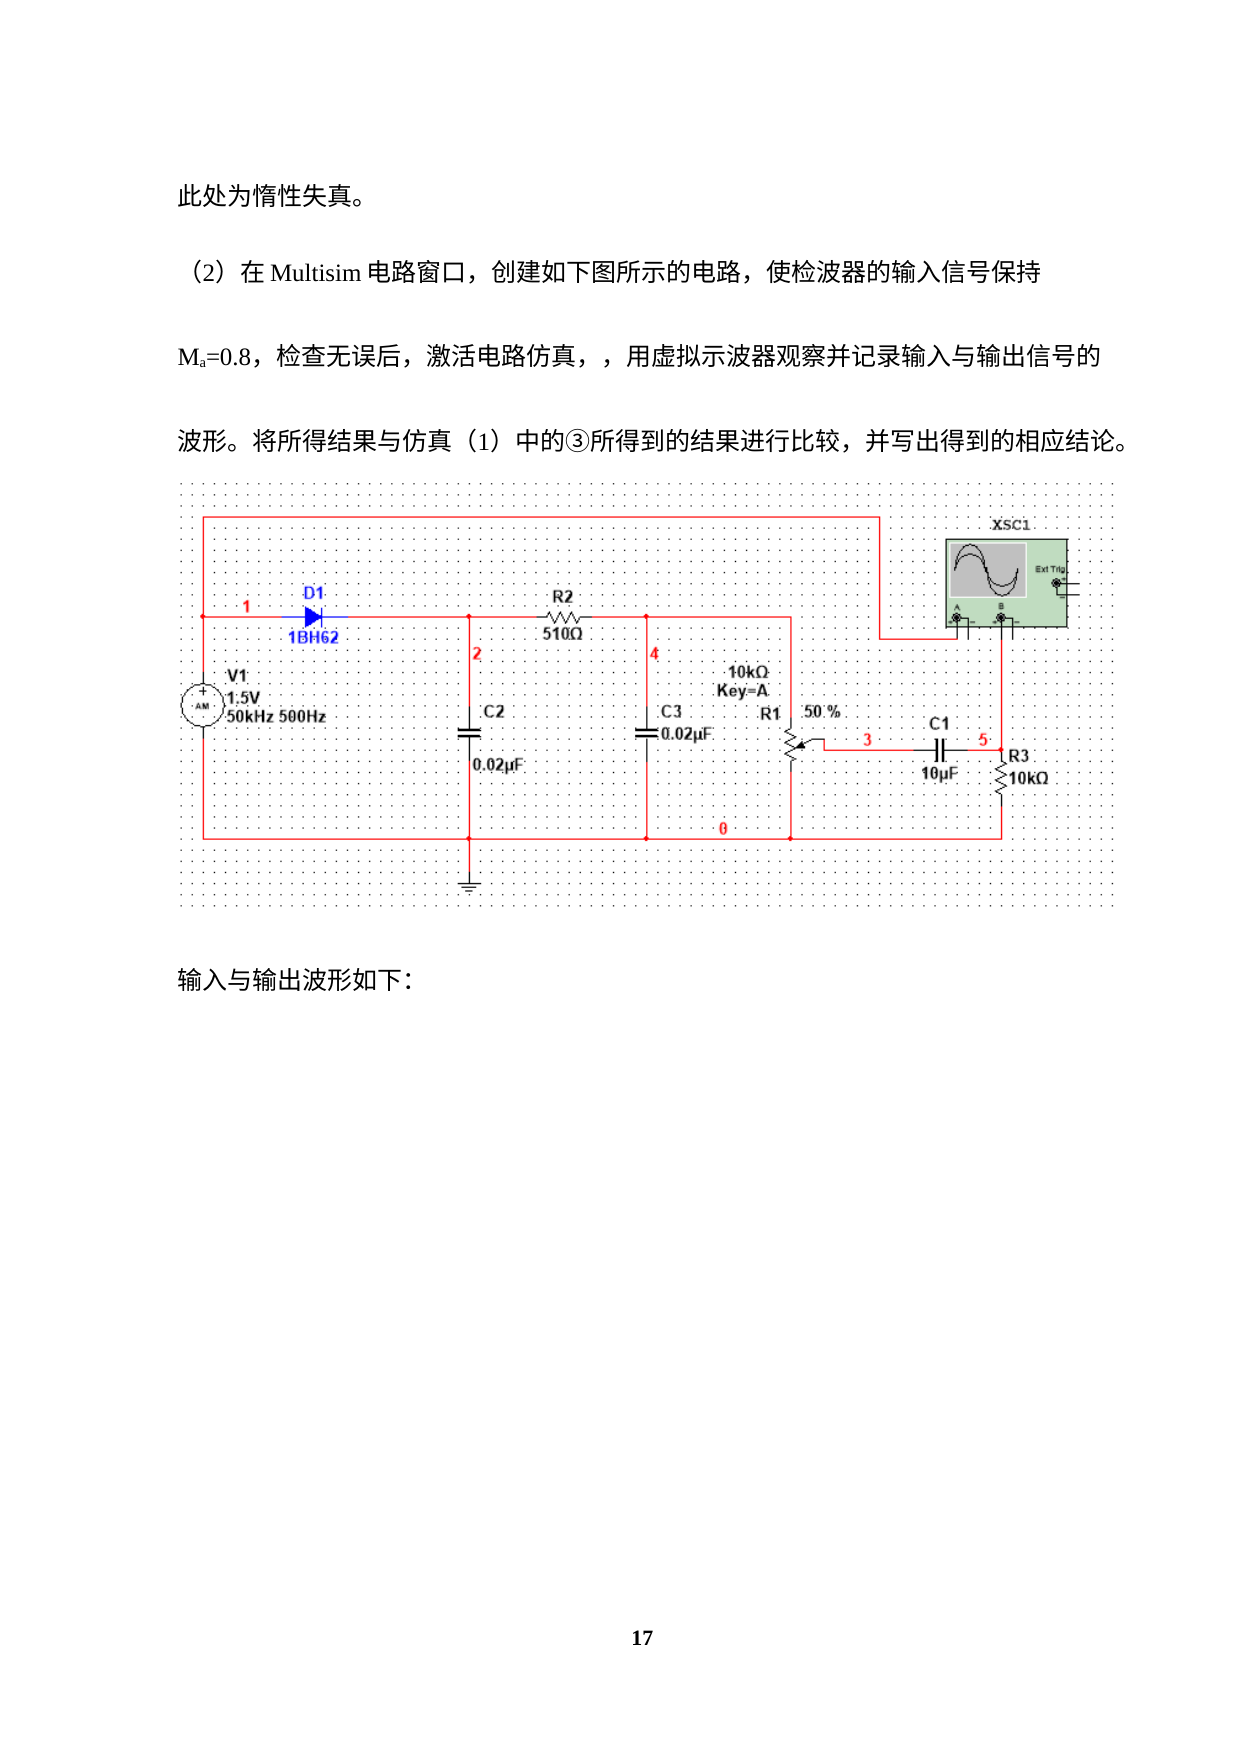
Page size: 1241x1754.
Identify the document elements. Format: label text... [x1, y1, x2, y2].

text （2）在Multisim电路窗口，创建如下图所示的电路，使检波器的输入信号保持Ma=0.8，检查无误后，激活电路仿真，，用虚拟示波器观察并记录输入与输出信号的波形。将所得结果与仿真（1）中的③所得到的结果进行比较，并写出得到的相应结论。 [177, 238, 1122, 472]
text 输入与输出波形如下： [177, 946, 1122, 1011]
text 此处为惰性失真。 [177, 162, 1122, 227]
picture [177, 482, 1123, 909]
